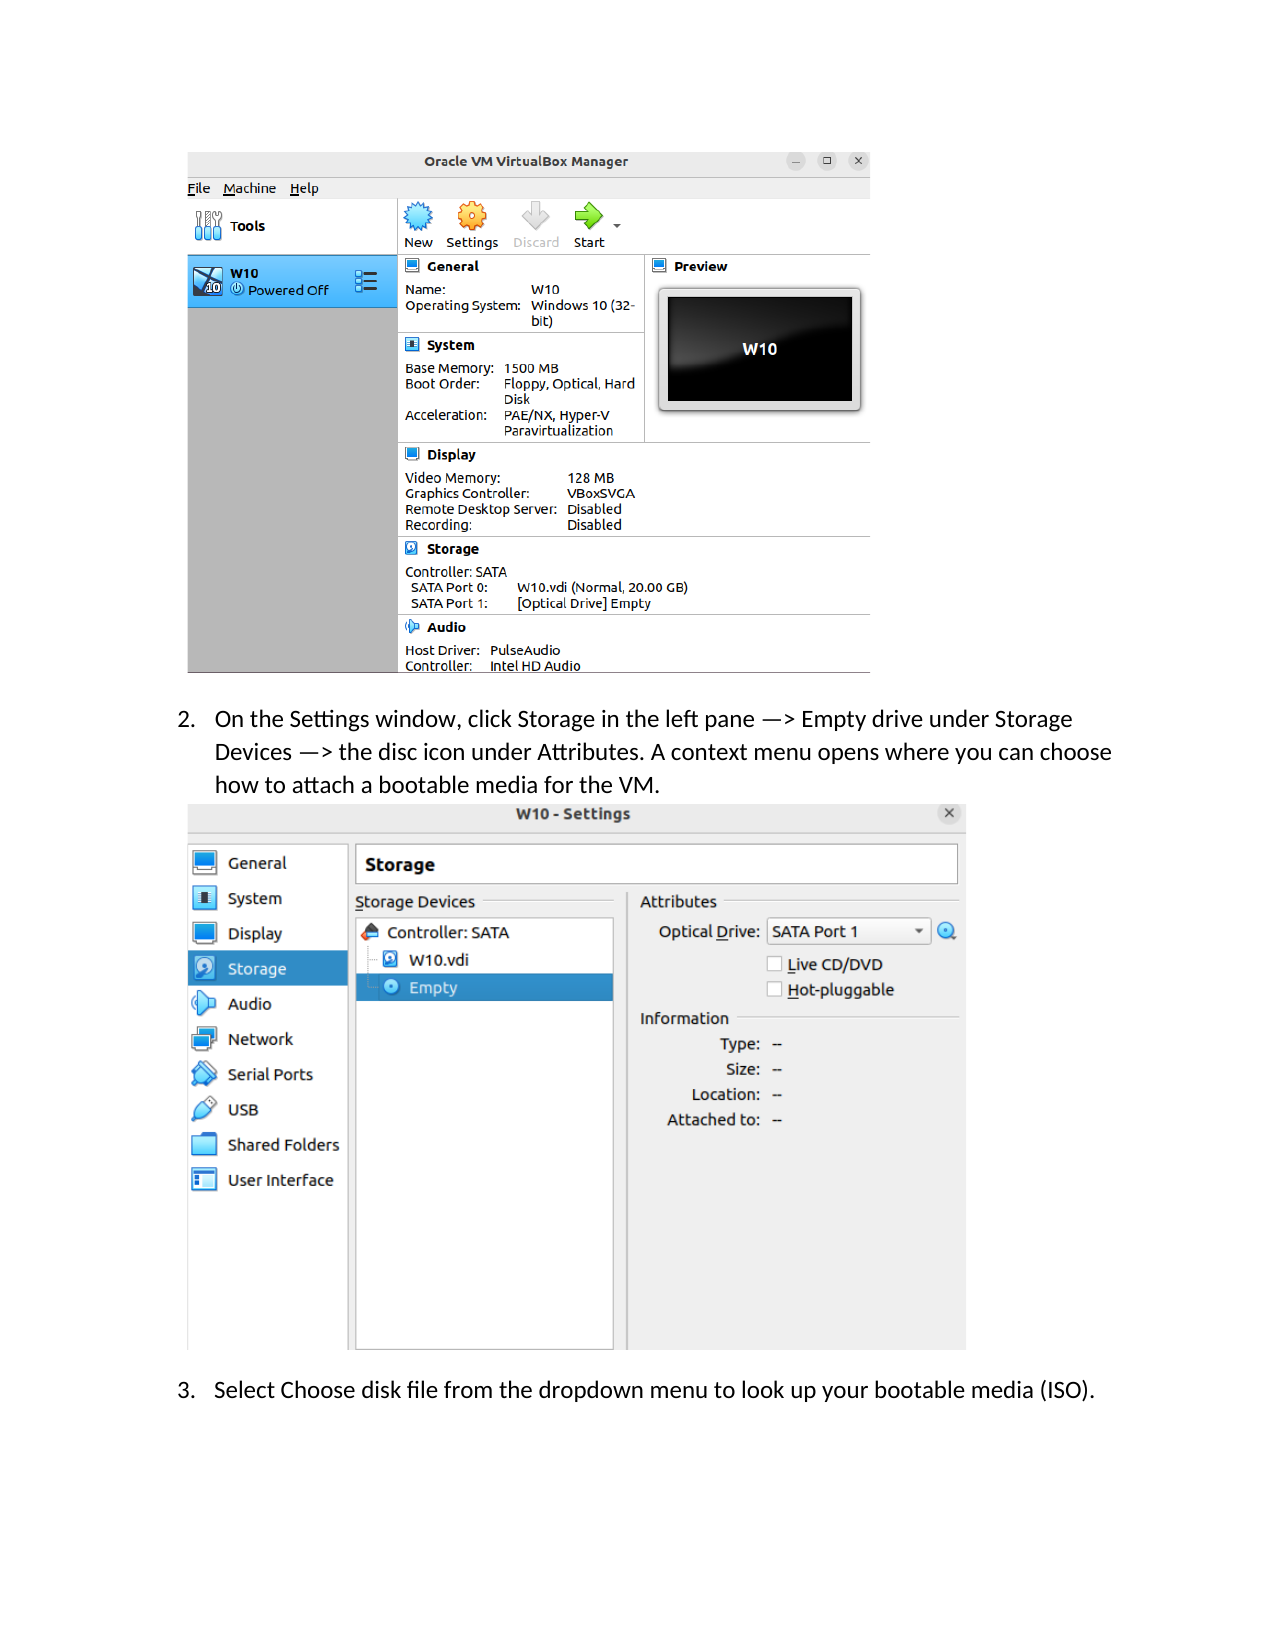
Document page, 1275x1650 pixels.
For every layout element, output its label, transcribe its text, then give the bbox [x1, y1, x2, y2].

picture [187, 152, 871, 673]
picture [187, 804, 967, 1350]
list Select Choose disk file from the dropdown menu to look up your bootable media (ISO). [177, 1374, 1148, 1405]
list On the Settings window, click Storage in the left pane —> Empty drive under Storage Devices —> the disc icon under Attributes. A context menu opens where you can choose how to attach a bootable media for the VM. [177, 703, 1148, 800]
